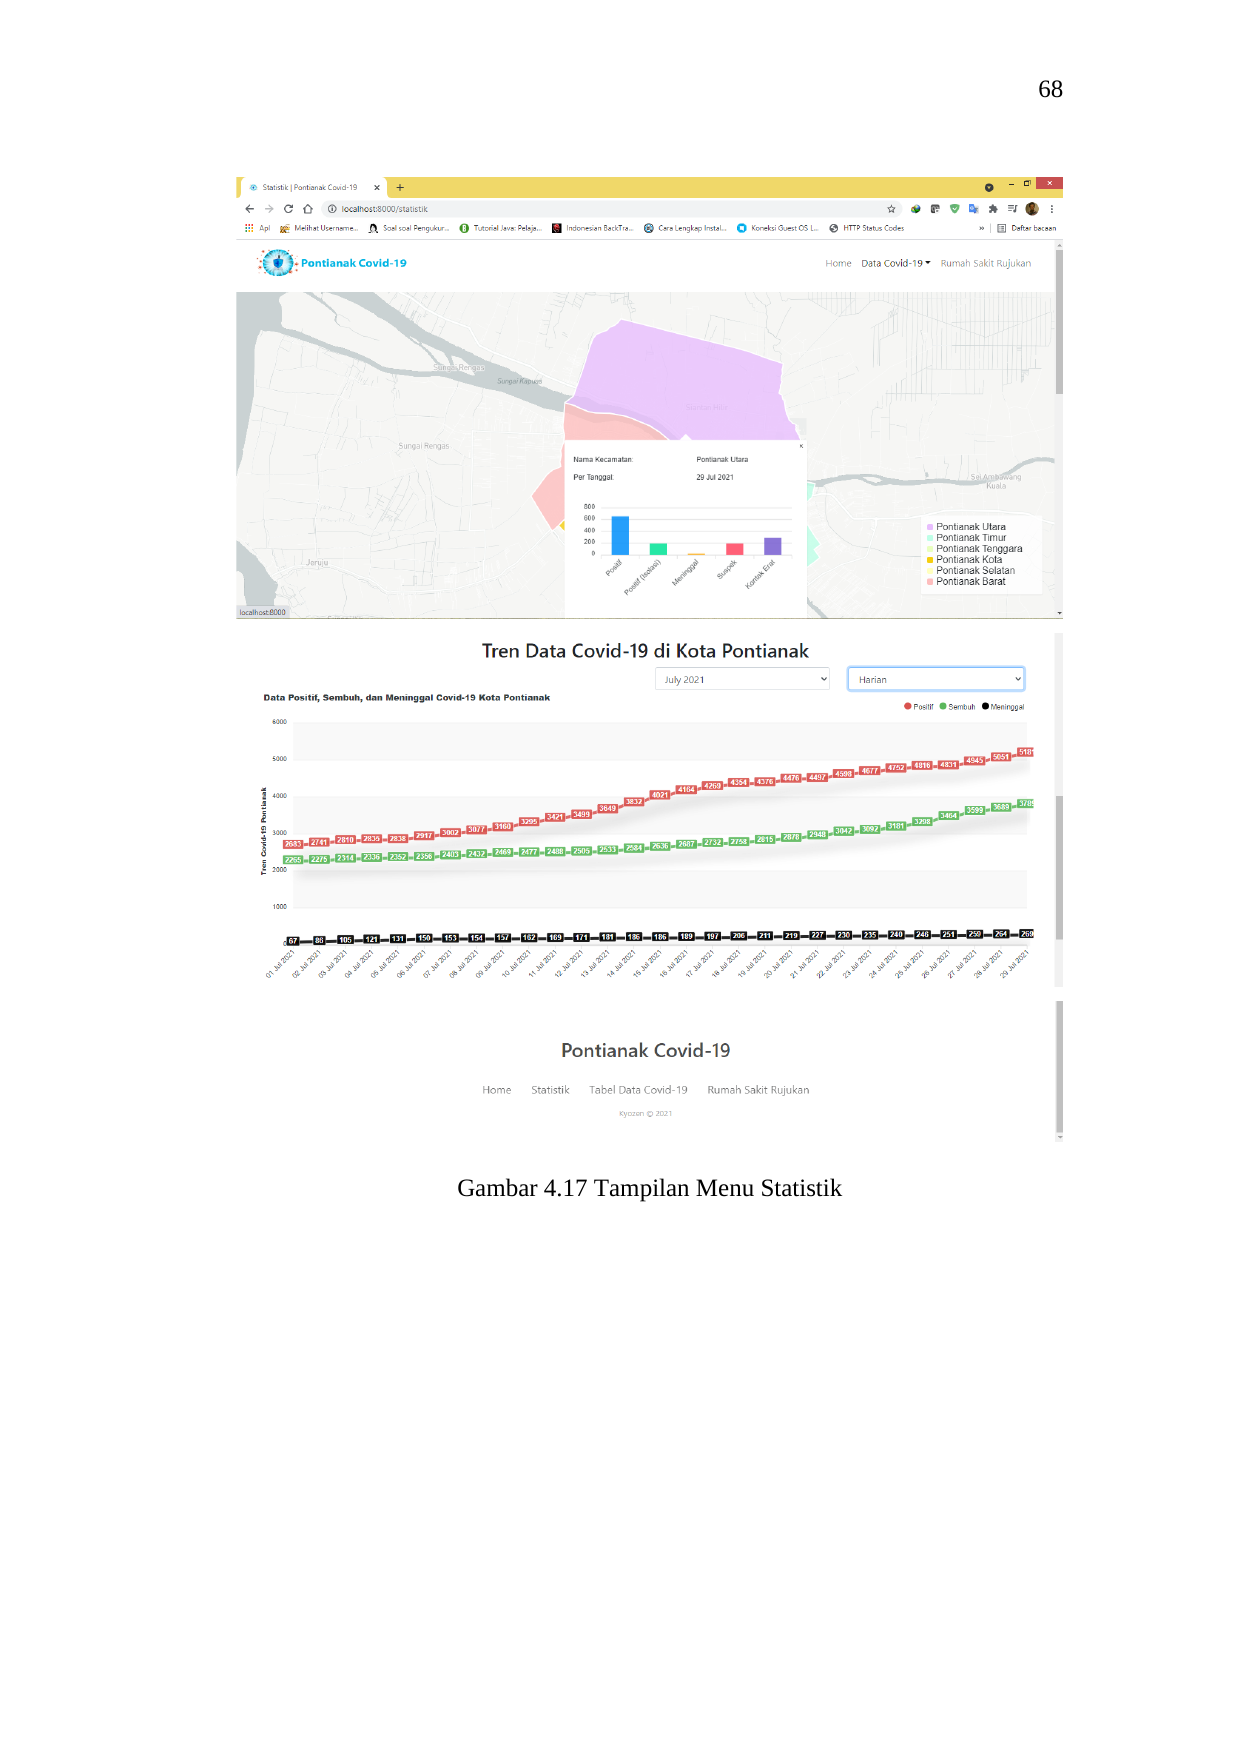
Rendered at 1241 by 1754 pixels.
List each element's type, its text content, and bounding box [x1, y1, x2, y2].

picture [236, 1001, 1063, 1142]
picture [236, 177, 1063, 619]
picture [236, 633, 1063, 987]
